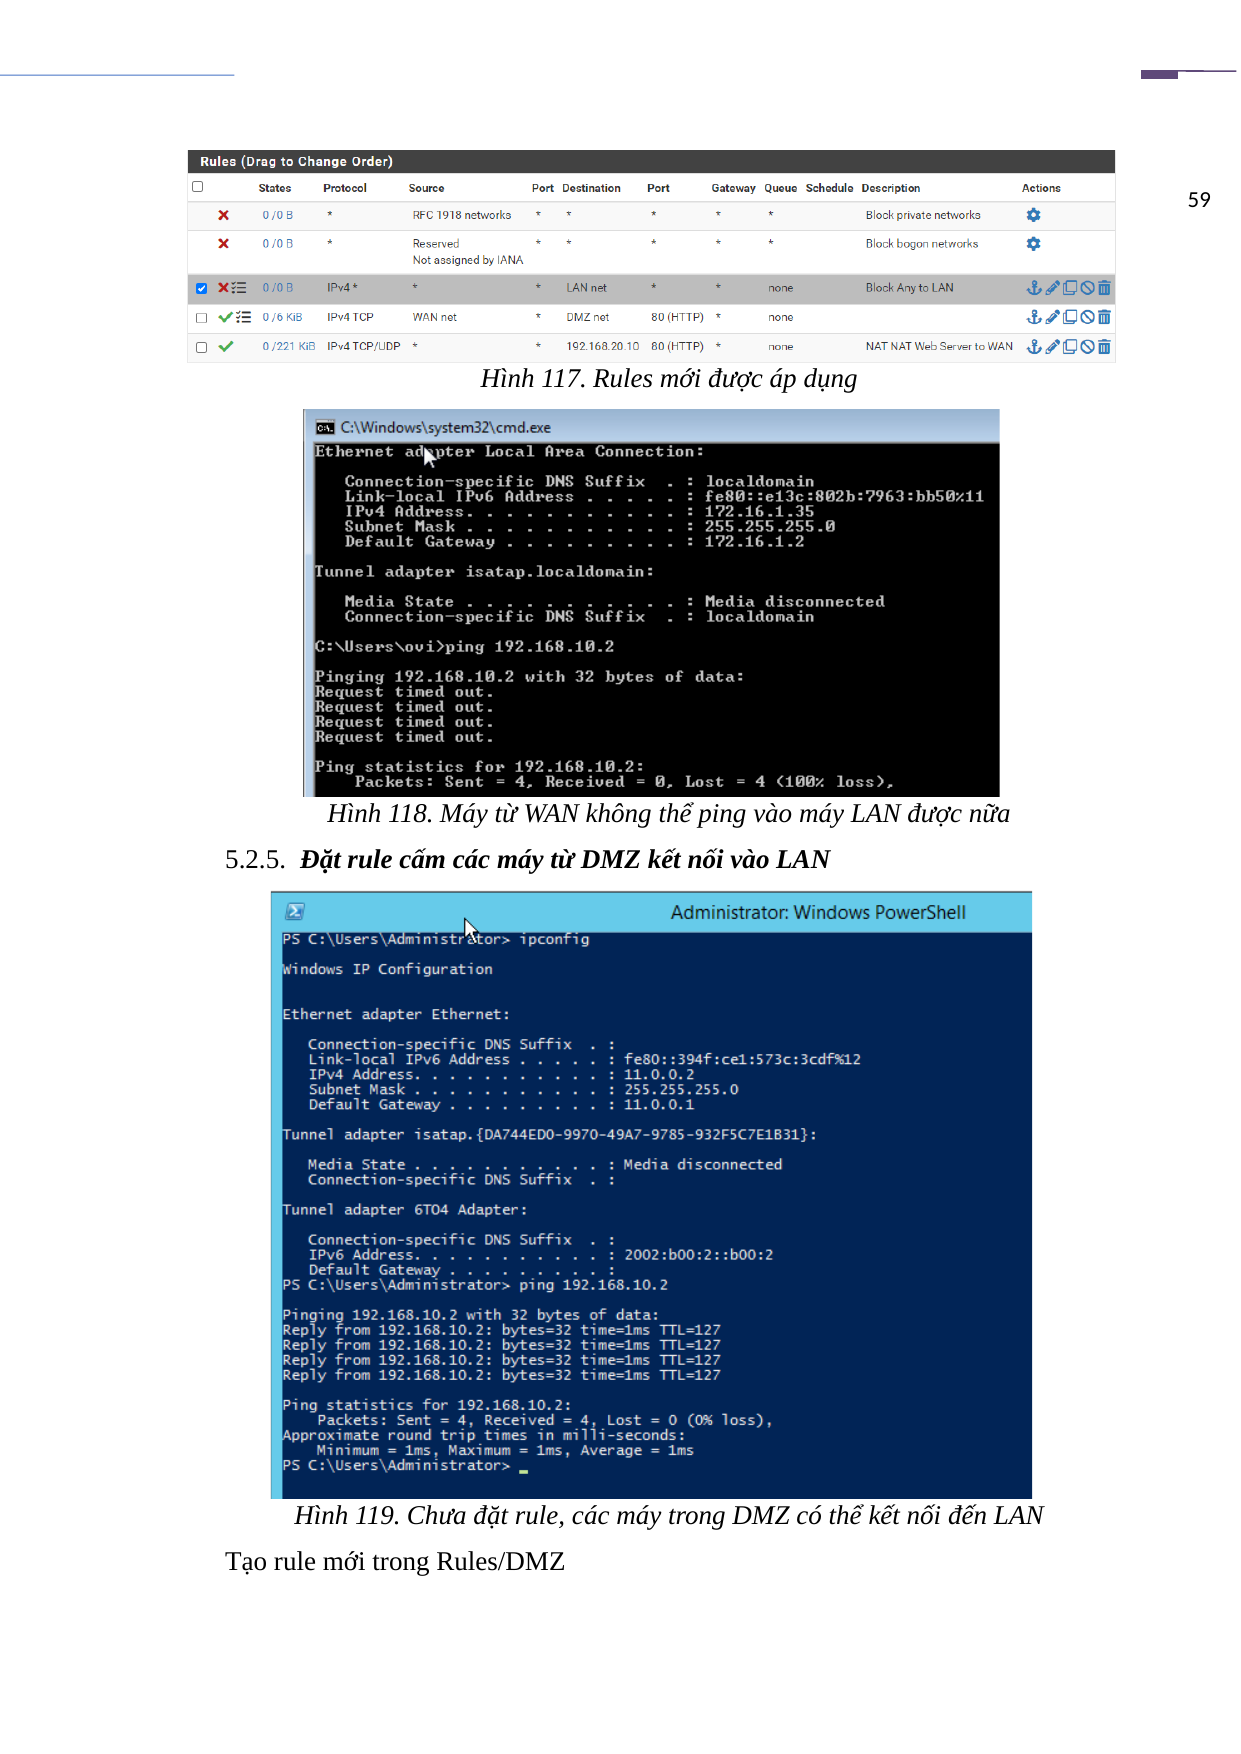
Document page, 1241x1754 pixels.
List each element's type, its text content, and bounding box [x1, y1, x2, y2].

picture [187, 150, 1116, 363]
picture [303, 409, 1000, 797]
subtitle Đặt rule cấm các máy từ DMZ kết nối vào LAN [225, 843, 1153, 874]
text Chưa đặt rule, các máy trong DMZ có thể kết nối đến LAN [187, 1499, 1153, 1530]
text Rules mới được áp dụng [187, 362, 1153, 394]
text Tạo rule mới trong Rules/DMZ [150, 1545, 1153, 1577]
text Máy từ WAN không thể ping vào máy LAN được nữa [187, 797, 1153, 828]
picture [270, 890, 1033, 1499]
